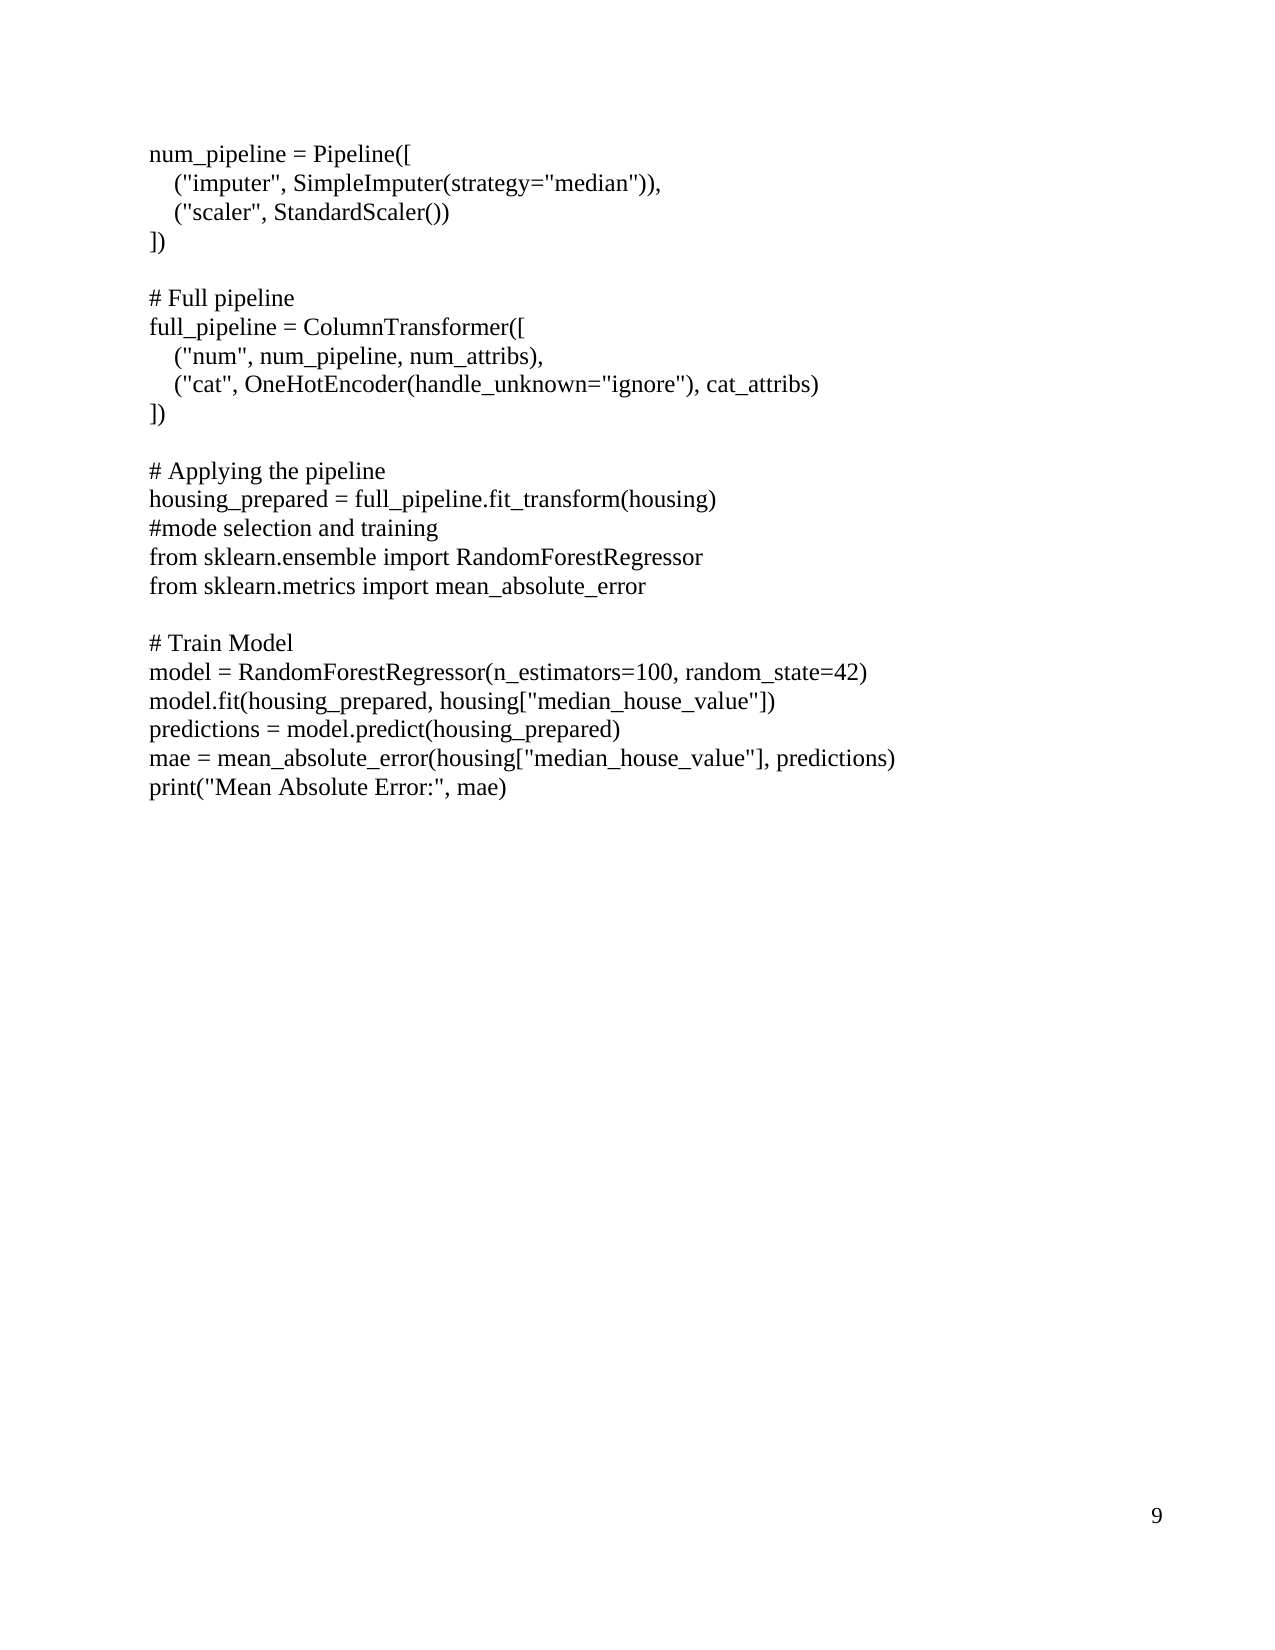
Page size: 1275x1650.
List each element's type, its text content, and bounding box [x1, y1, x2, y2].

text # Applying the pipeline [149, 456, 1162, 484]
text #mode selection and training [149, 513, 1162, 542]
text model = RandomForestRegressor(n_estimators=100, random_state=42) [149, 657, 1162, 686]
text mae = mean_absolute_error(housing["median_house_value"], predictions) [149, 743, 1162, 772]
text ("cat", OneHotEncoder(handle_unknown="ignore"), cat_attribs) [149, 369, 1162, 398]
text model.fit(housing_prepared, housing["median_house_value"]) [149, 686, 1162, 714]
text ("scaler", StandardScaler()) [149, 197, 1162, 226]
text ]) [149, 226, 1162, 254]
text # Full pipeline [149, 283, 1162, 312]
text from sklearn.ensemble import RandomForestRegressor [149, 542, 1162, 571]
text predictions = model.predict(housing_prepared) [149, 714, 1162, 743]
text full_pipeline = ColumnTransformer([ [149, 312, 1162, 341]
text num_pipeline = Pipeline([ [149, 139, 1162, 168]
text ("num", num_pipeline, num_attribs), [149, 341, 1162, 369]
text housing_prepared = full_pipeline.fit_transform(housing) [149, 484, 1162, 513]
text ]) [149, 398, 1162, 427]
text # Train Model [149, 628, 1162, 657]
text from sklearn.metrics import mean_absolute_error [149, 571, 1162, 599]
text print("Mean Absolute Error:", mae) [149, 772, 1162, 801]
text ("imputer", SimpleImputer(strategy="median")), [149, 168, 1162, 197]
